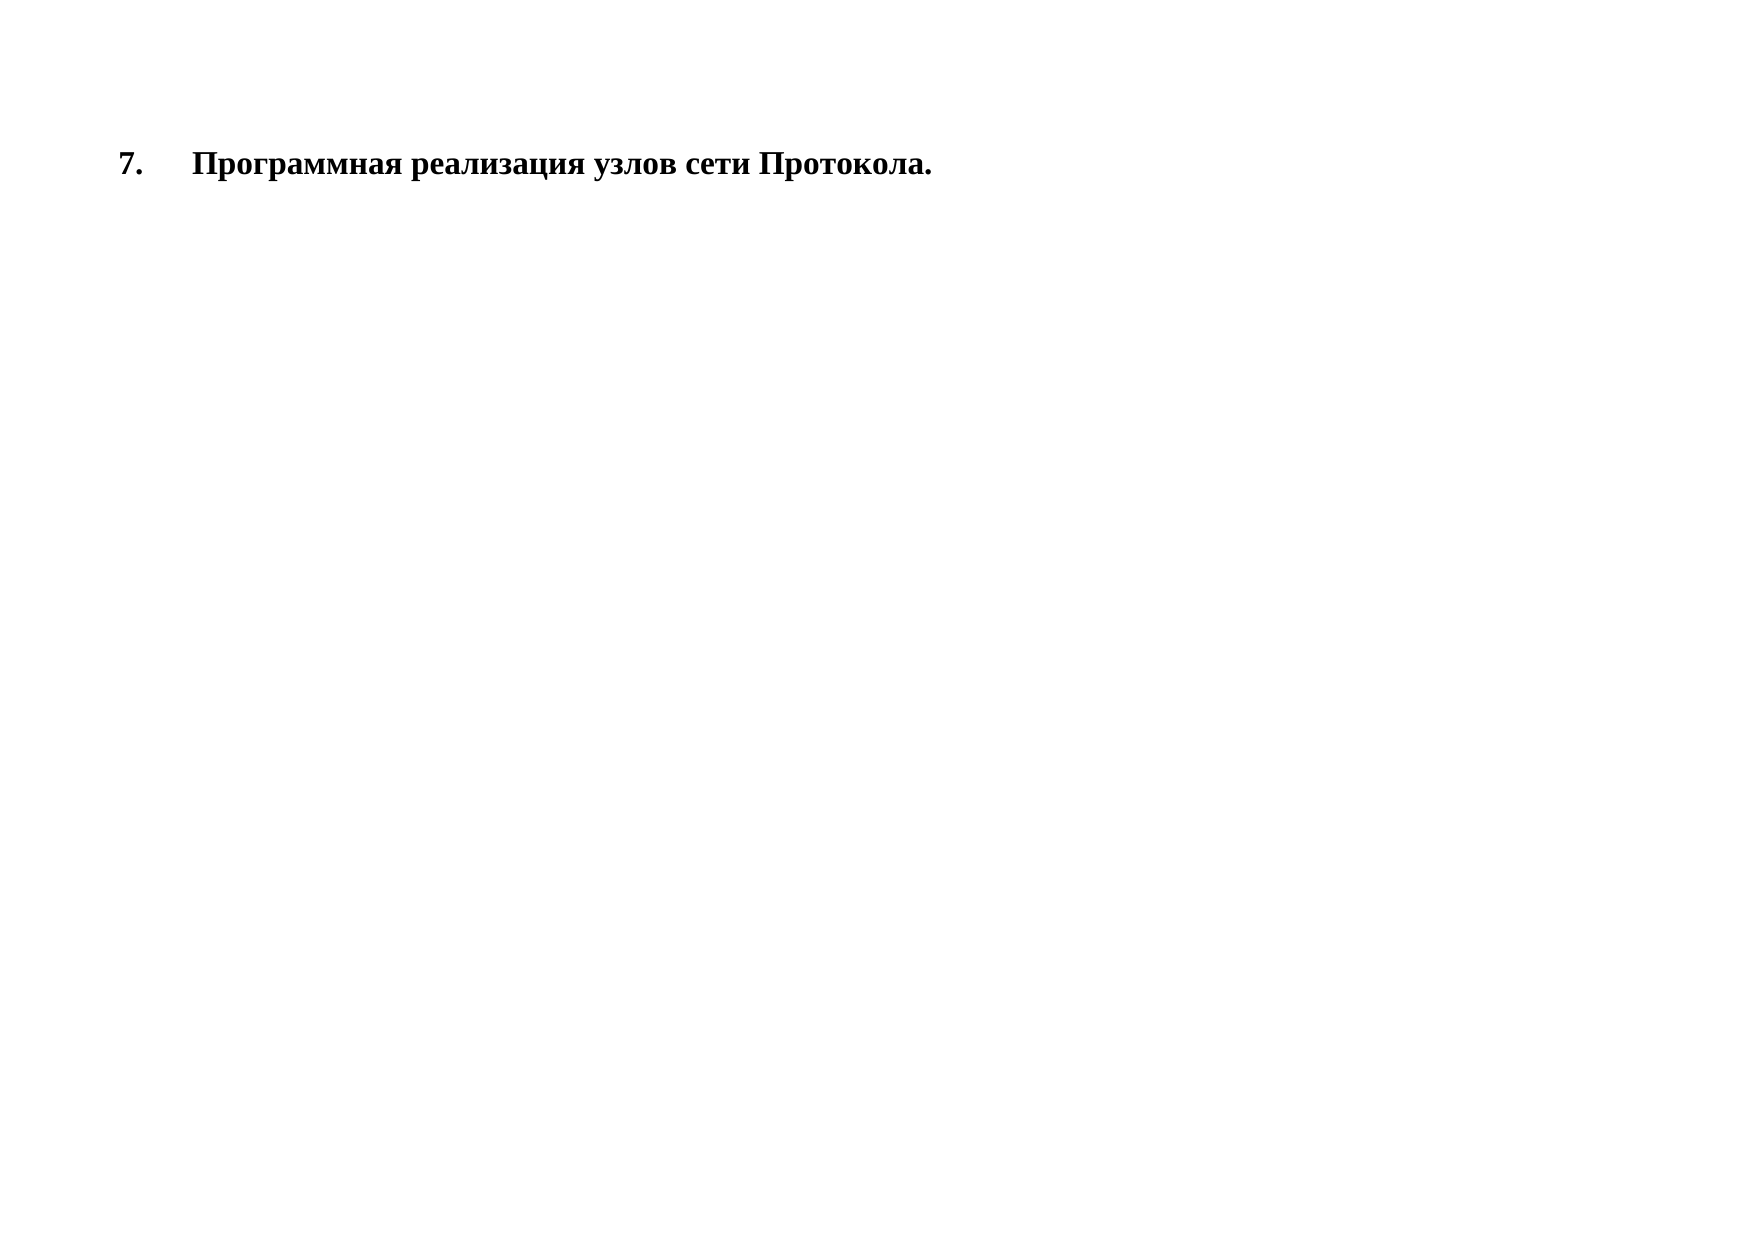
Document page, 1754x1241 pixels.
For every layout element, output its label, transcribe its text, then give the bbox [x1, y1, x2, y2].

subtitle Программная реализация узлов сети Протокола. [118, 143, 1695, 181]
